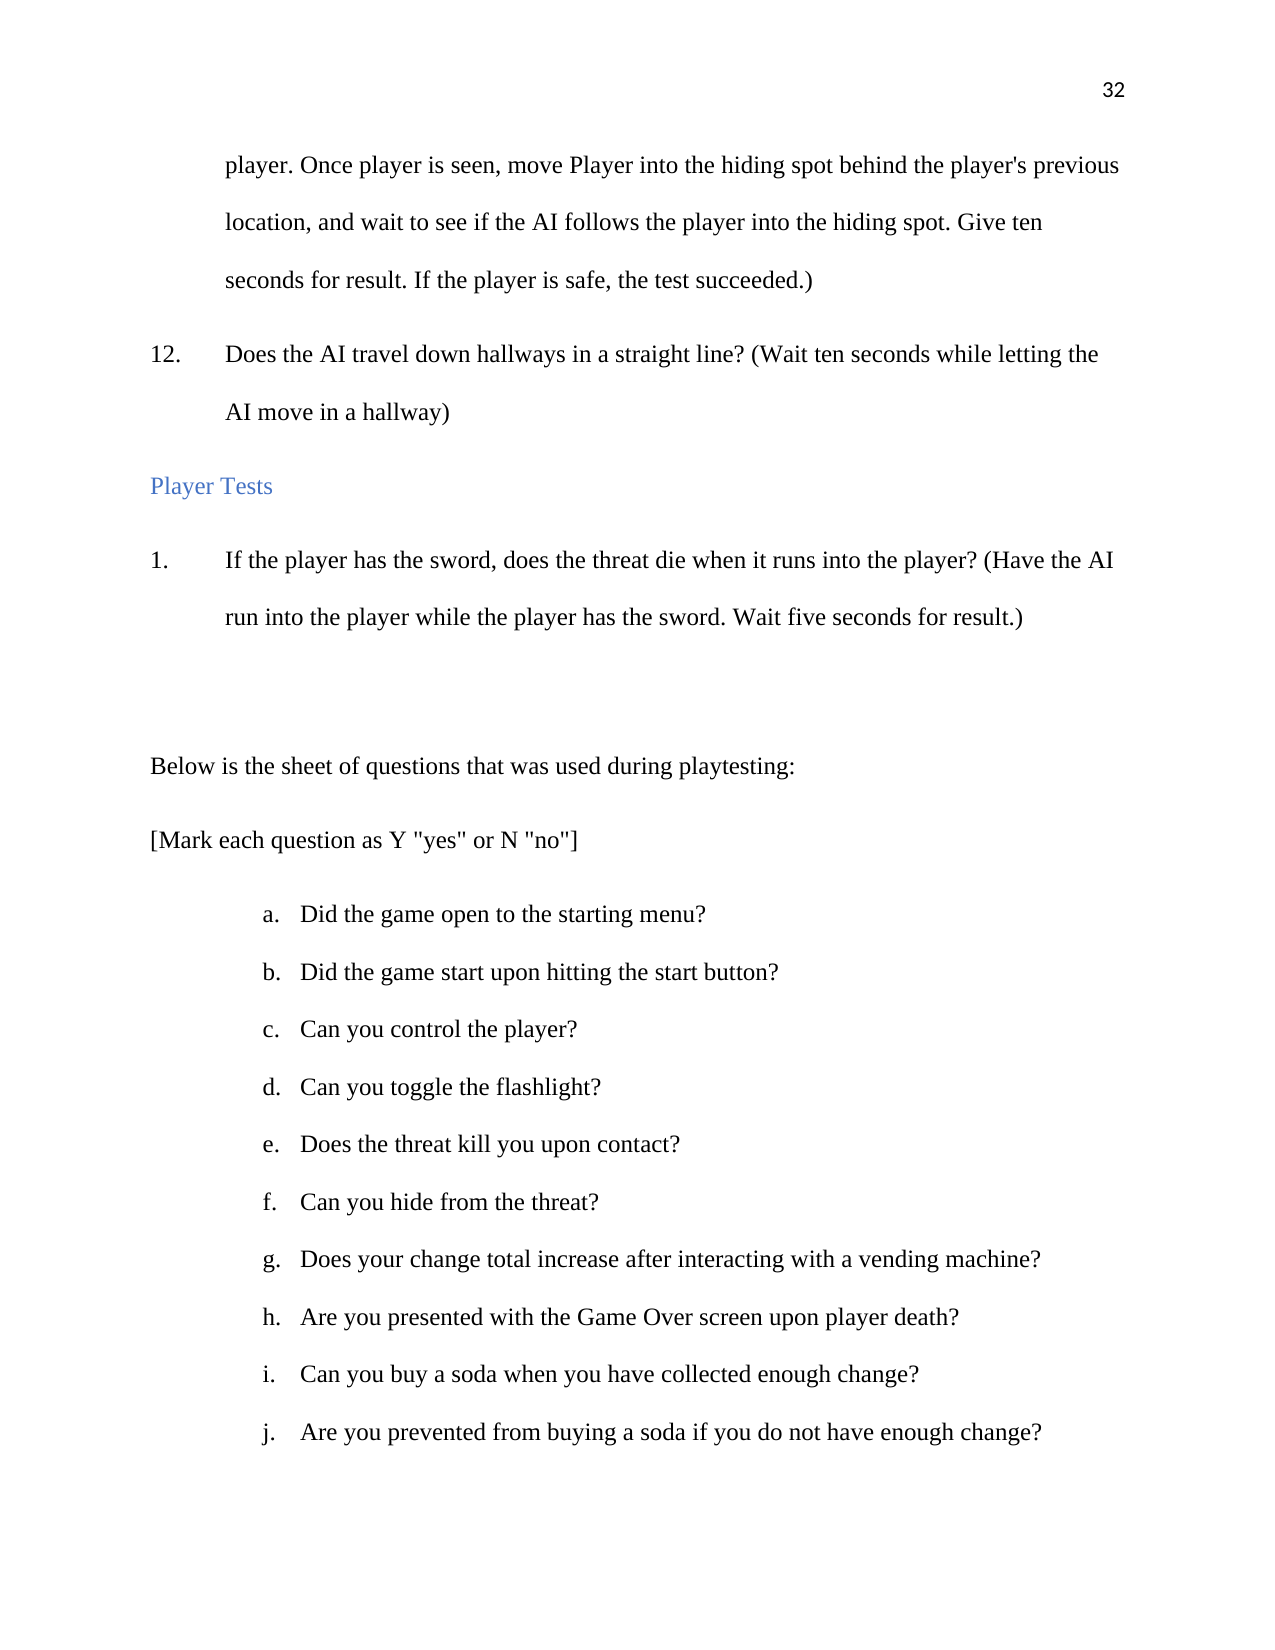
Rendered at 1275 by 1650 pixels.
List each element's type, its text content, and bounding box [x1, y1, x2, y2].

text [150, 150, 1125, 294]
text [Mark each question as Y "yes" or N "no"] [150, 825, 1125, 854]
list Can you control the player? [262, 1014, 1125, 1043]
text 12. Does the AI travel down hallways in a straight line? (Wait ten seconds while letting the AI move in a hallway) [150, 339, 1125, 425]
list Can you hide from the threat? [262, 1187, 1125, 1215]
list Can you toggle the flashlight? [262, 1072, 1125, 1100]
list Can you buy a soda when you have collected enough change? [262, 1359, 1125, 1388]
text 1. If the player has the sword, does the threat die when it runs into the player? (Have the AI run into the player while the player has the sword. Wait five seconds for result.) [150, 545, 1125, 631]
text Player Tests [150, 471, 1125, 499]
list Does your change total increase after interacting with a vending machine? [262, 1244, 1125, 1273]
list Did the game open to the starting menu? [262, 899, 1125, 928]
text Below is the sheet of questions that was used during playtesting: [150, 751, 1125, 779]
list Are you presented with the Game Over screen upon player death? [262, 1302, 1125, 1330]
list Did the game start upon hitting the start button? [262, 957, 1125, 985]
list Are you prevented from buying a soda if you do not have enough change? [262, 1417, 1125, 1445]
list Does the threat kill you upon contact? [262, 1129, 1125, 1158]
